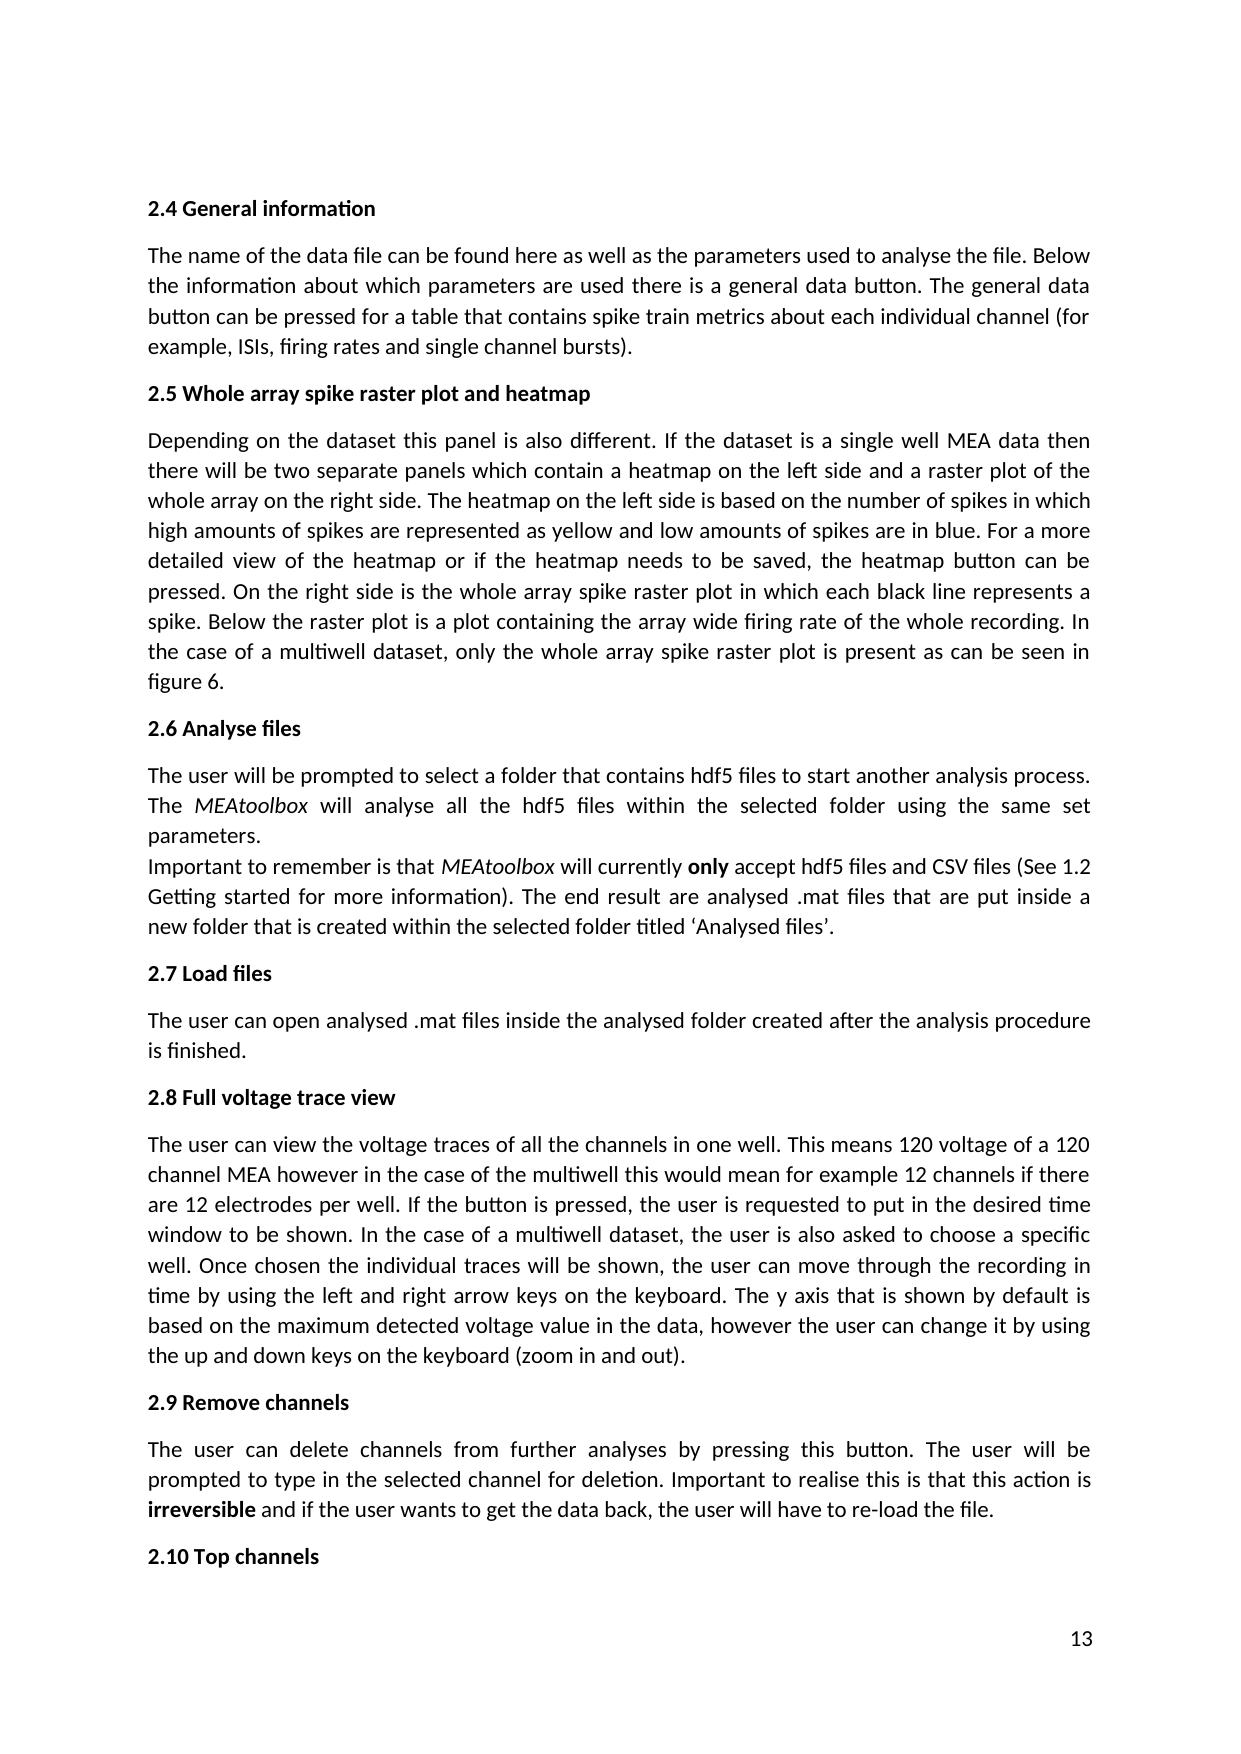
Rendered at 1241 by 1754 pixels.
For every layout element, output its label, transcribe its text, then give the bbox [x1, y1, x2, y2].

text The user will be prompted to select a folder that contains hdf5 files to start another analysis process. The MEAtoolbox will analyse all the hdf5 files within the selected folder using the same set parameters. Important to remember is that MEAtoolbox will currently only accept hdf5 files and CSV files (See 1.2 Getting started for more information). The end result are analysed .mat files that are put inside a new folder that is created within the selected folder titled ‘Analysed files’. [148, 761, 1093, 940]
text 2.9 Remove channels [148, 1388, 1093, 1416]
text Depending on the dataset this panel is also different. If the dataset is a single well MEA data then there will be two separate panels which contain a heatmap on the left side and a raster plot of the whole array on the right side. The heatmap on the left side is based on the number of spikes in which high amounts of spikes are represented as yellow and low amounts of spikes are in blue. For a more detailed view of the heatmap or if the heatmap needs to be saved, the heatmap button can be pressed. On the right side is the whole array spike raster plot in which each black line represents a spike. Below the raster plot is a plot containing the array wide firing rate of the whole recording. In the case of a multiwell dataset, only the whole array spike raster plot is present as can be seen in figure 6. [148, 426, 1093, 695]
text 2.5 Whole array spike raster plot and heatmap [148, 379, 1093, 407]
text 2.8 Full voltage trace view [148, 1083, 1093, 1111]
text 2.4 General information [148, 194, 1093, 222]
text The user can delete channels from further analyses by pressing this button. The user will be prompted to type in the selected channel for deletion. Important to realise this is that this action is irreversible and if the user wants to get the data back, the user will have to re-load the file. [148, 1435, 1093, 1523]
text The user can view the voltage traces of all the channels in one well. This means 120 voltage of a 120 channel MEA however in the case of the multiwell this would mean for example 12 channels if there are 12 electrodes per well. If the button is pressed, the user is requested to put in the desired time window to be shown. In the case of a multiwell dataset, the user is also asked to choose a specific well. Once chosen the individual traces will be shown, the user can move through the recording in time by using the left and right arrow keys on the keyboard. The y axis that is shown by default is based on the maximum detected voltage value in the data, however the user can change it by using the up and down keys on the keyboard (zoom in and out). [148, 1130, 1093, 1369]
text The user can open analysed .mat files inside the analysed folder created after the analysis procedure is finished. [148, 1006, 1093, 1064]
text 2.10 Top channels [148, 1542, 1093, 1570]
text 2.7 Load files [148, 959, 1093, 987]
text The name of the data file can be found here as well as the parameters used to analyse the file. Below the information about which parameters are used there is a general data button. The general data button can be pressed for a table that contains spike train metrics about each individual channel (for example, ISIs, firing rates and single channel bursts). [148, 241, 1093, 360]
text 2.6 Analyse files [148, 714, 1093, 742]
